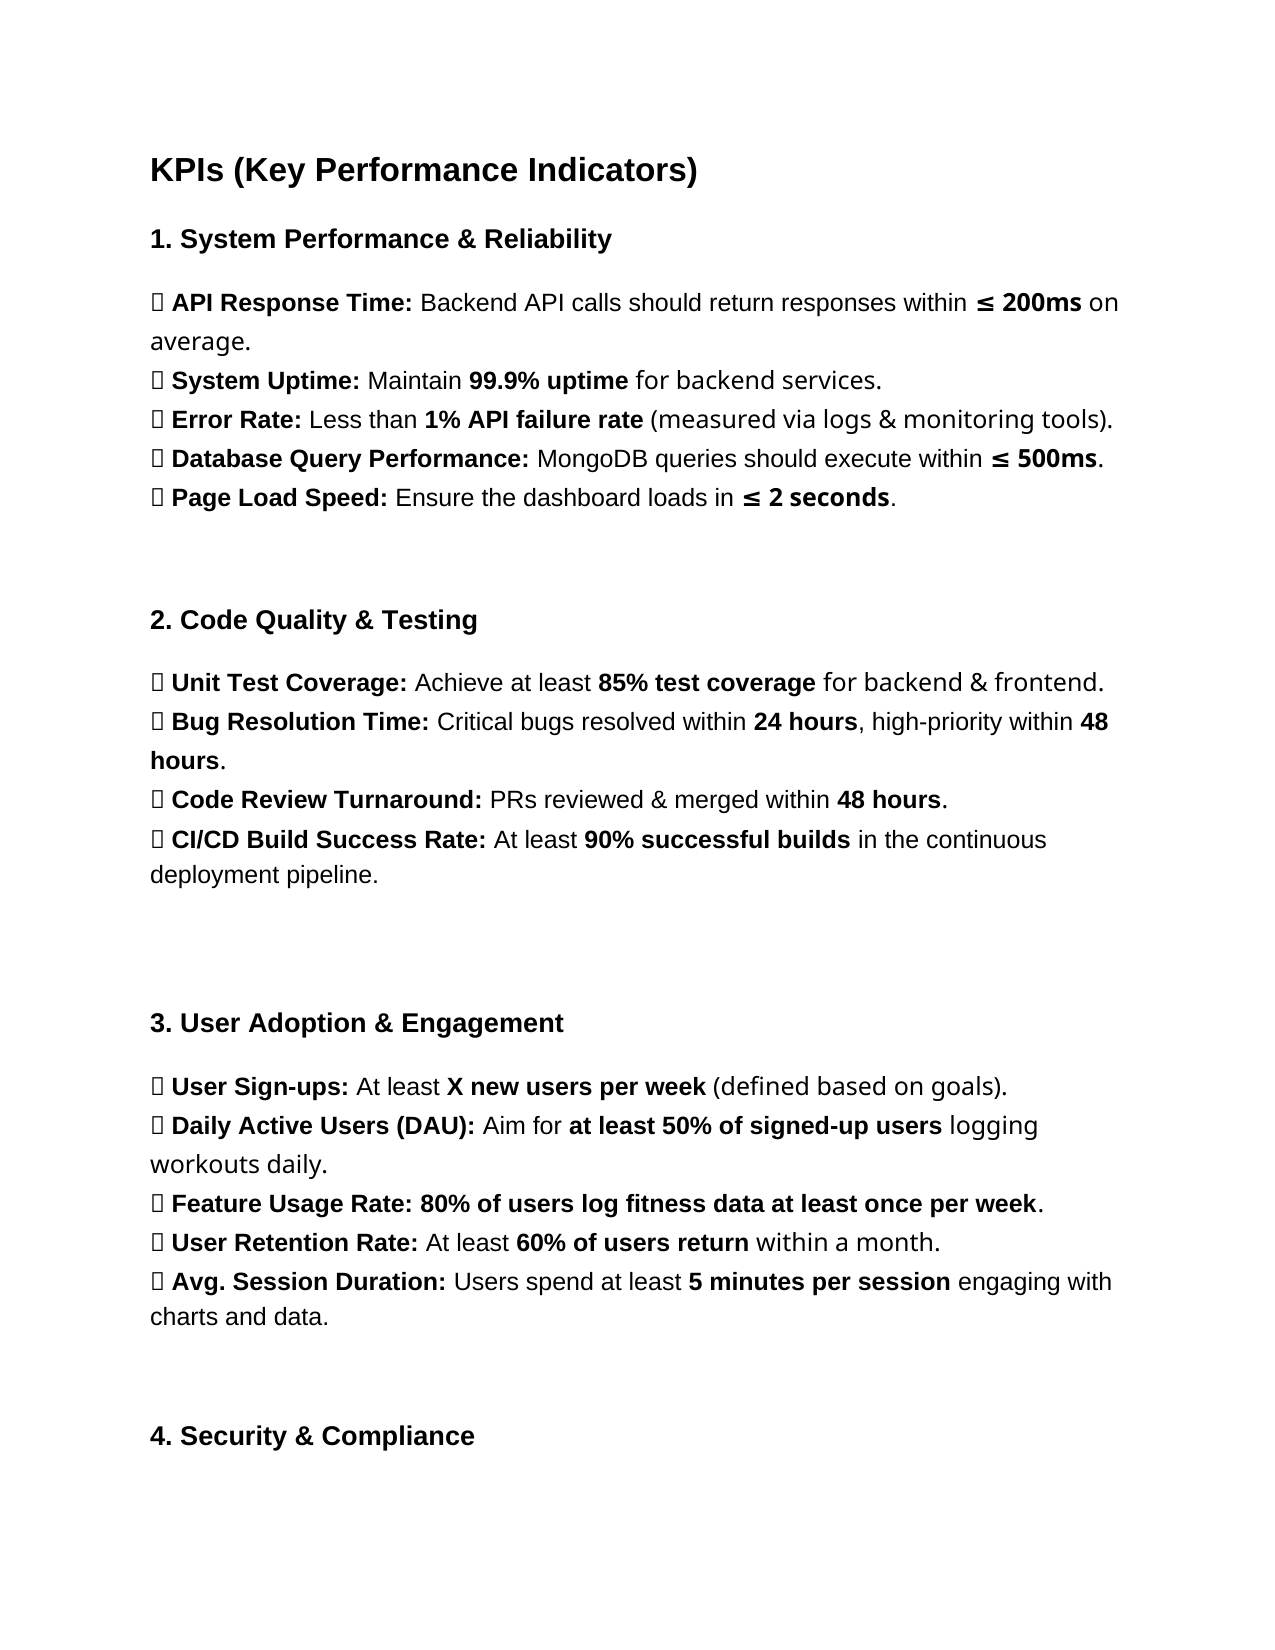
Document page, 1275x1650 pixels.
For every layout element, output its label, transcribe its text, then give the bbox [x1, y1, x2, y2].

subtitle KPIs (Key Performance Indicators) [150, 150, 1125, 188]
text ✅ Unit Test Coverage: Achieve at least 85% test coverage for backend & frontend. ✅ Bug Resolution Time: Critical bugs resolved within 24 hours, high-priority within 48 hours. ✅ Code Review Turnaround: PRs reviewed & merged within 48 hours. ✅ CI/CD Build Success Rate: At least 90% successful builds in the continuous deployment pipeline. [150, 664, 1125, 888]
subtitle 3. User Adoption & Engagement [150, 1007, 1125, 1038]
text ✅ User Sign-ups: At least X new users per week (defined based on goals). ✅ Daily Active Users (DAU): Aim for at least 50% of signed-up users logging workouts daily. ✅ Feature Usage Rate: 80% of users log fitness data at least once per week. ✅ User Retention Rate: At least 60% of users return within a month. ✅ Avg. Session Duration: Users spend at least 5 minutes per session engaging with charts and data. [150, 1068, 1125, 1331]
subtitle 4. Security & Compliance [150, 1420, 1125, 1451]
subtitle 2. Code Quality & Testing [150, 604, 1125, 635]
text ✅ API Response Time: Backend API calls should return responses within ≤ 200ms on average. ✅ System Uptime: Maintain 99.9% uptime for backend services. ✅ Error Rate: Less than 1% API failure rate (measured via logs & monitoring tools). ✅ Database Query Performance: MongoDB queries should execute within ≤ 500ms. ✅ Page Load Speed: Ensure the dashboard loads in ≤ 2 seconds. [150, 284, 1125, 514]
subtitle 1. System Performance & Reliability [150, 223, 1125, 254]
